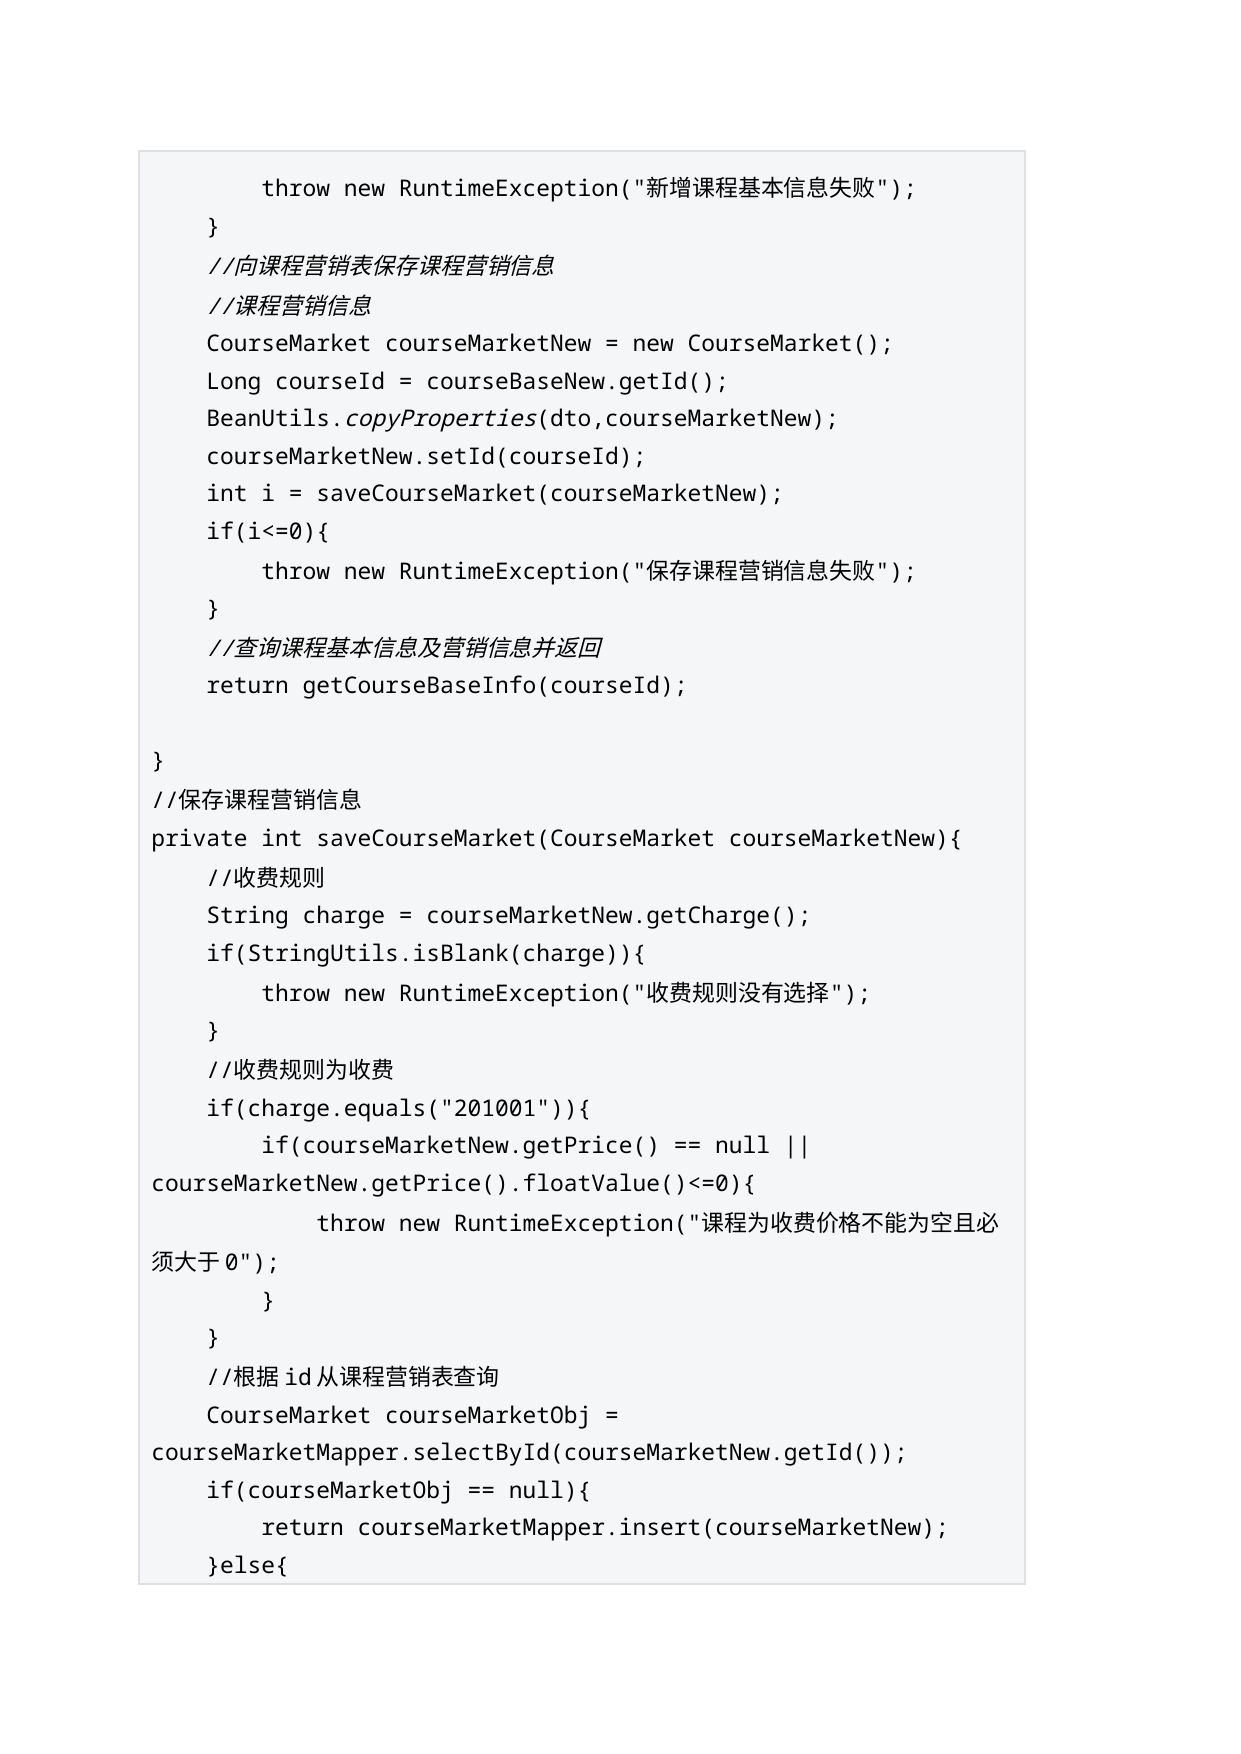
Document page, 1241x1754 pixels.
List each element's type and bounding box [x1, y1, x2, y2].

table_header [140, 152, 1024, 1583]
